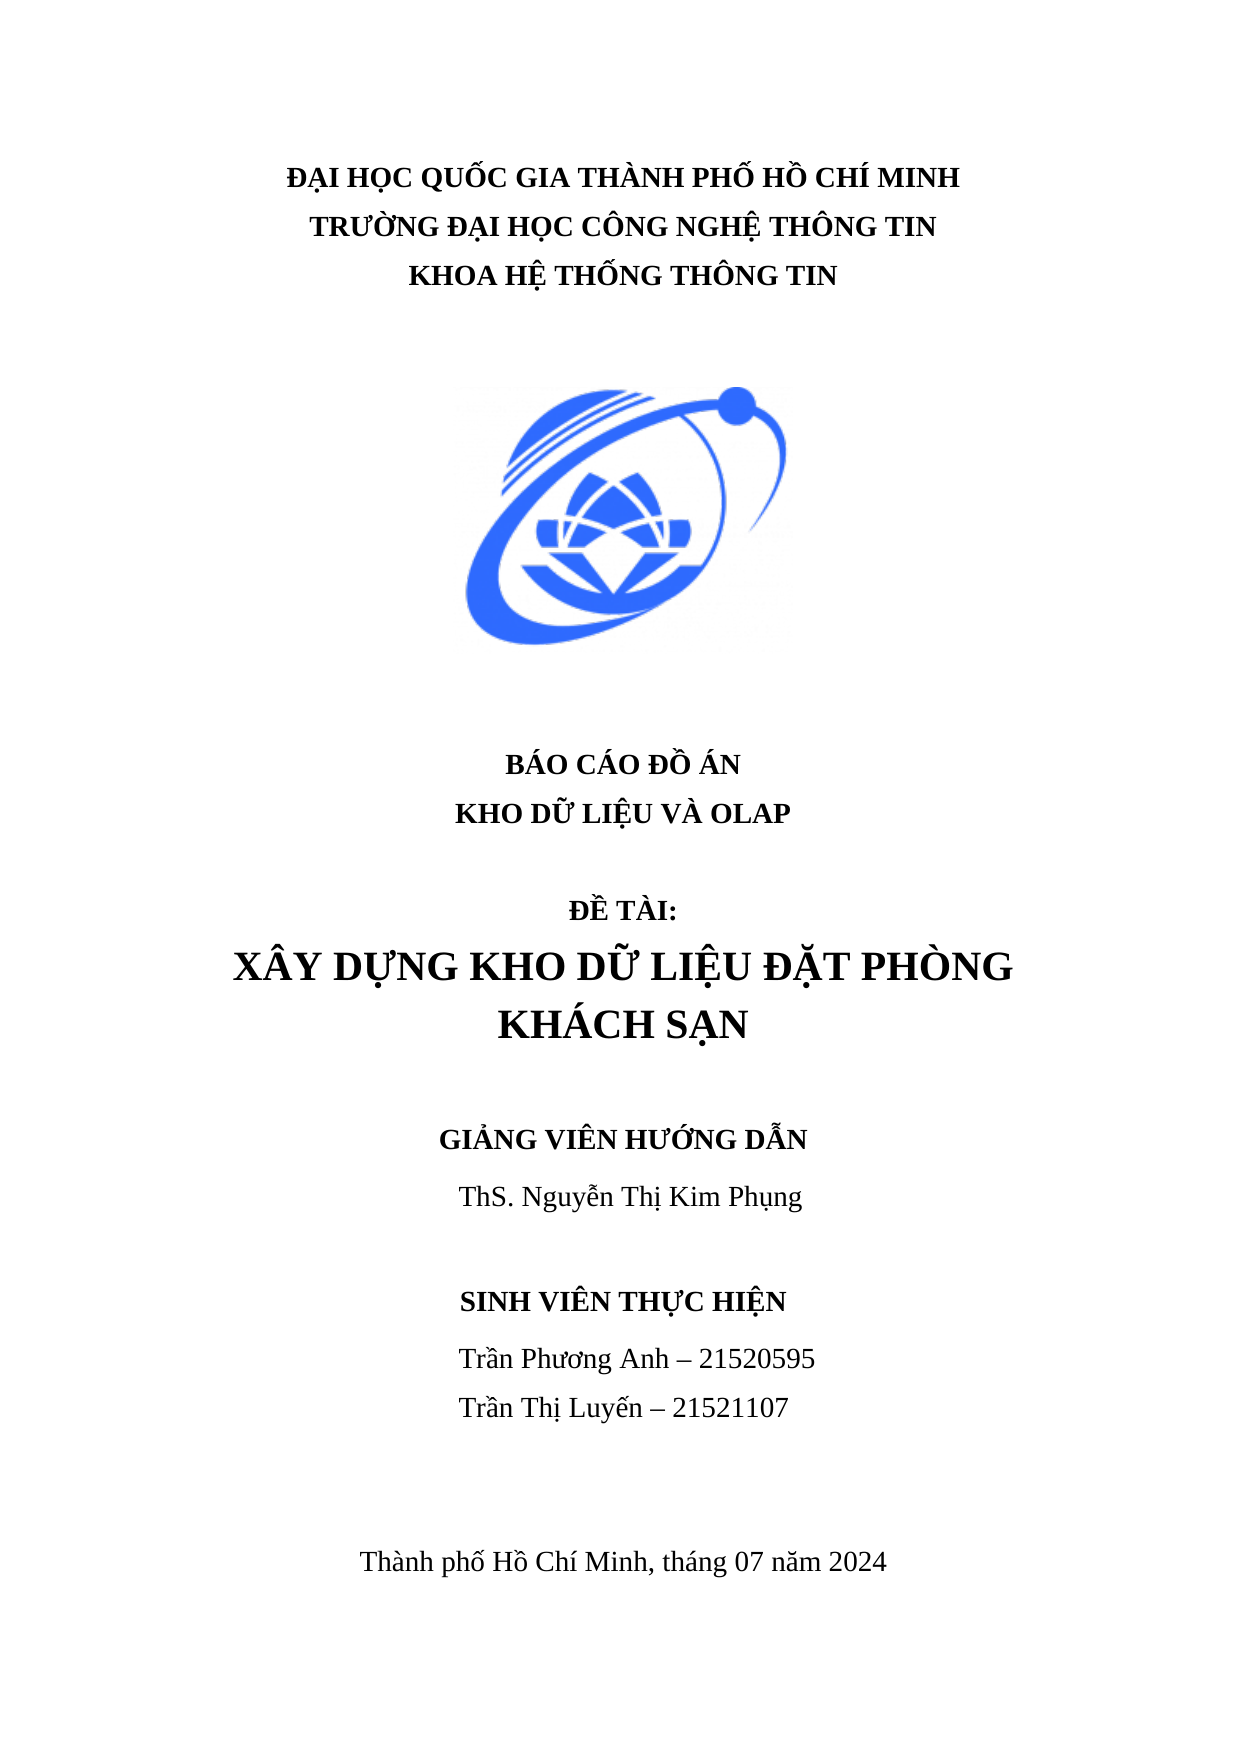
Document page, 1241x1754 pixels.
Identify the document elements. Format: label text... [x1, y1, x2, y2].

table_cell GIẢNG VIÊN HƯỚNG DẪN SINH VIÊN THỰC HIỆN Thành phố Hồ Chí Minh, tháng 07 năm 2024 [150, 1114, 1096, 1592]
picture [452, 387, 794, 654]
table_header ĐẠI HỌC QUỐC GIA THÀNH PHỐ HỒ CHÍ MINH TRƯỜNG ĐẠI HỌC CÔNG NGHỆ THÔNG TIN KHOA HỆ THỐNG THÔNG TIN [150, 150, 1096, 308]
table_cell BÁO CÁO ĐỒ ÁN KHO DỮ LIỆU VÀ OLAP ĐỀ TÀI: XÂY DỰNG KHO DỮ LIỆU ĐẶT PHÒNG KHÁCH SẠN [150, 739, 1096, 1113]
table_cell [150, 308, 1096, 739]
